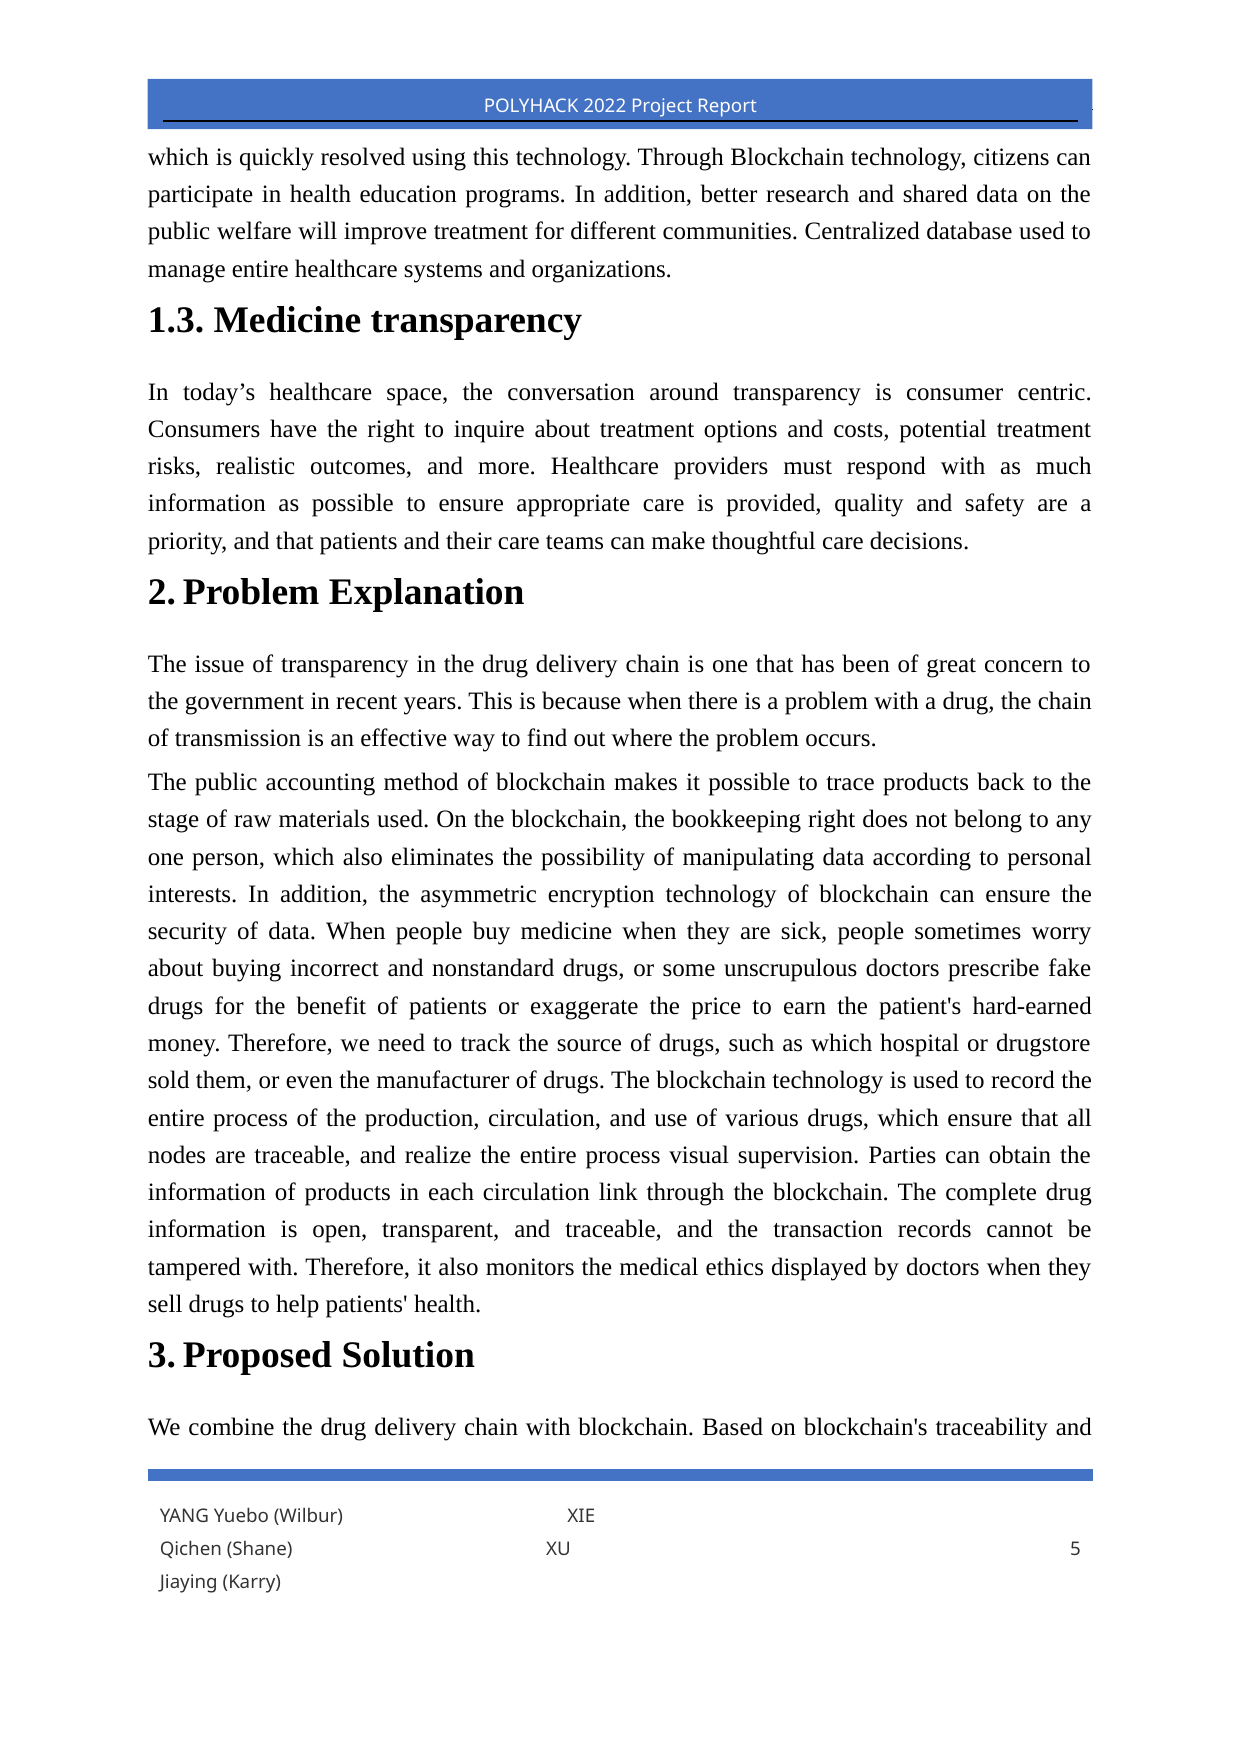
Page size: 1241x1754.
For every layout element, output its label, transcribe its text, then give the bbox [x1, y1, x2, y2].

text The issue of transparency in the drug delivery chain is one that has been of great concern to the government in recent years. This is because when there is a problem with a drug, the chain of transmission is an effective way to find out where the problem occurs. [148, 649, 1093, 752]
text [148, 1412, 1093, 1441]
subtitle Problem Explanation [148, 569, 1093, 612]
subtitle Proposed Solution [148, 1333, 1093, 1376]
text The public accounting method of blockchain makes it possible to trace products back to the stage of raw materials used. On the blockchain, the bookkeeping right does not belong to any one person, which also eliminates the possibility of manipulating data according to personal interests. In addition, the asymmetric encryption technology of blockchain can ensure the security of data. When people buy medicine when they are sick, people sometimes worry about buying incorrect and nonstandard drugs, or some unscrupulous doctors prescribe fake drugs for the benefit of patients or exaggerate the price to earn the patient's hard-earned money. Therefore, we need to track the source of drugs, such as which hospital or drugstore sold them, or even the manufacturer of drugs. The blockchain technology is used to record the entire process of the production, circulation, and use of various drugs, which ensure that all nodes are traceable, and realize the entire process visual supervision. Parties can obtain the information of products in each circulation link through the blockchain. The complete drug information is open, transparent, and traceable, and the transaction records cannot be tampered with. Therefore, it also monitors the medical ethics displayed by doctors when they sell drugs to help patients' health. [148, 767, 1093, 1318]
subtitle 1.3. Medicine transparency [148, 297, 1093, 340]
text In today’s healthcare space, the conversation around transparency is consumer centric. Consumers have the right to inquire about treatment options and costs, potential treatment risks, realistic outcomes, and more. Healthcare providers must respond with as much information as possible to ensure appropriate care is provided, quality and safety are a priority, and that patients and their care teams can make thoughtful care decisions. [148, 377, 1093, 554]
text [148, 142, 1093, 282]
